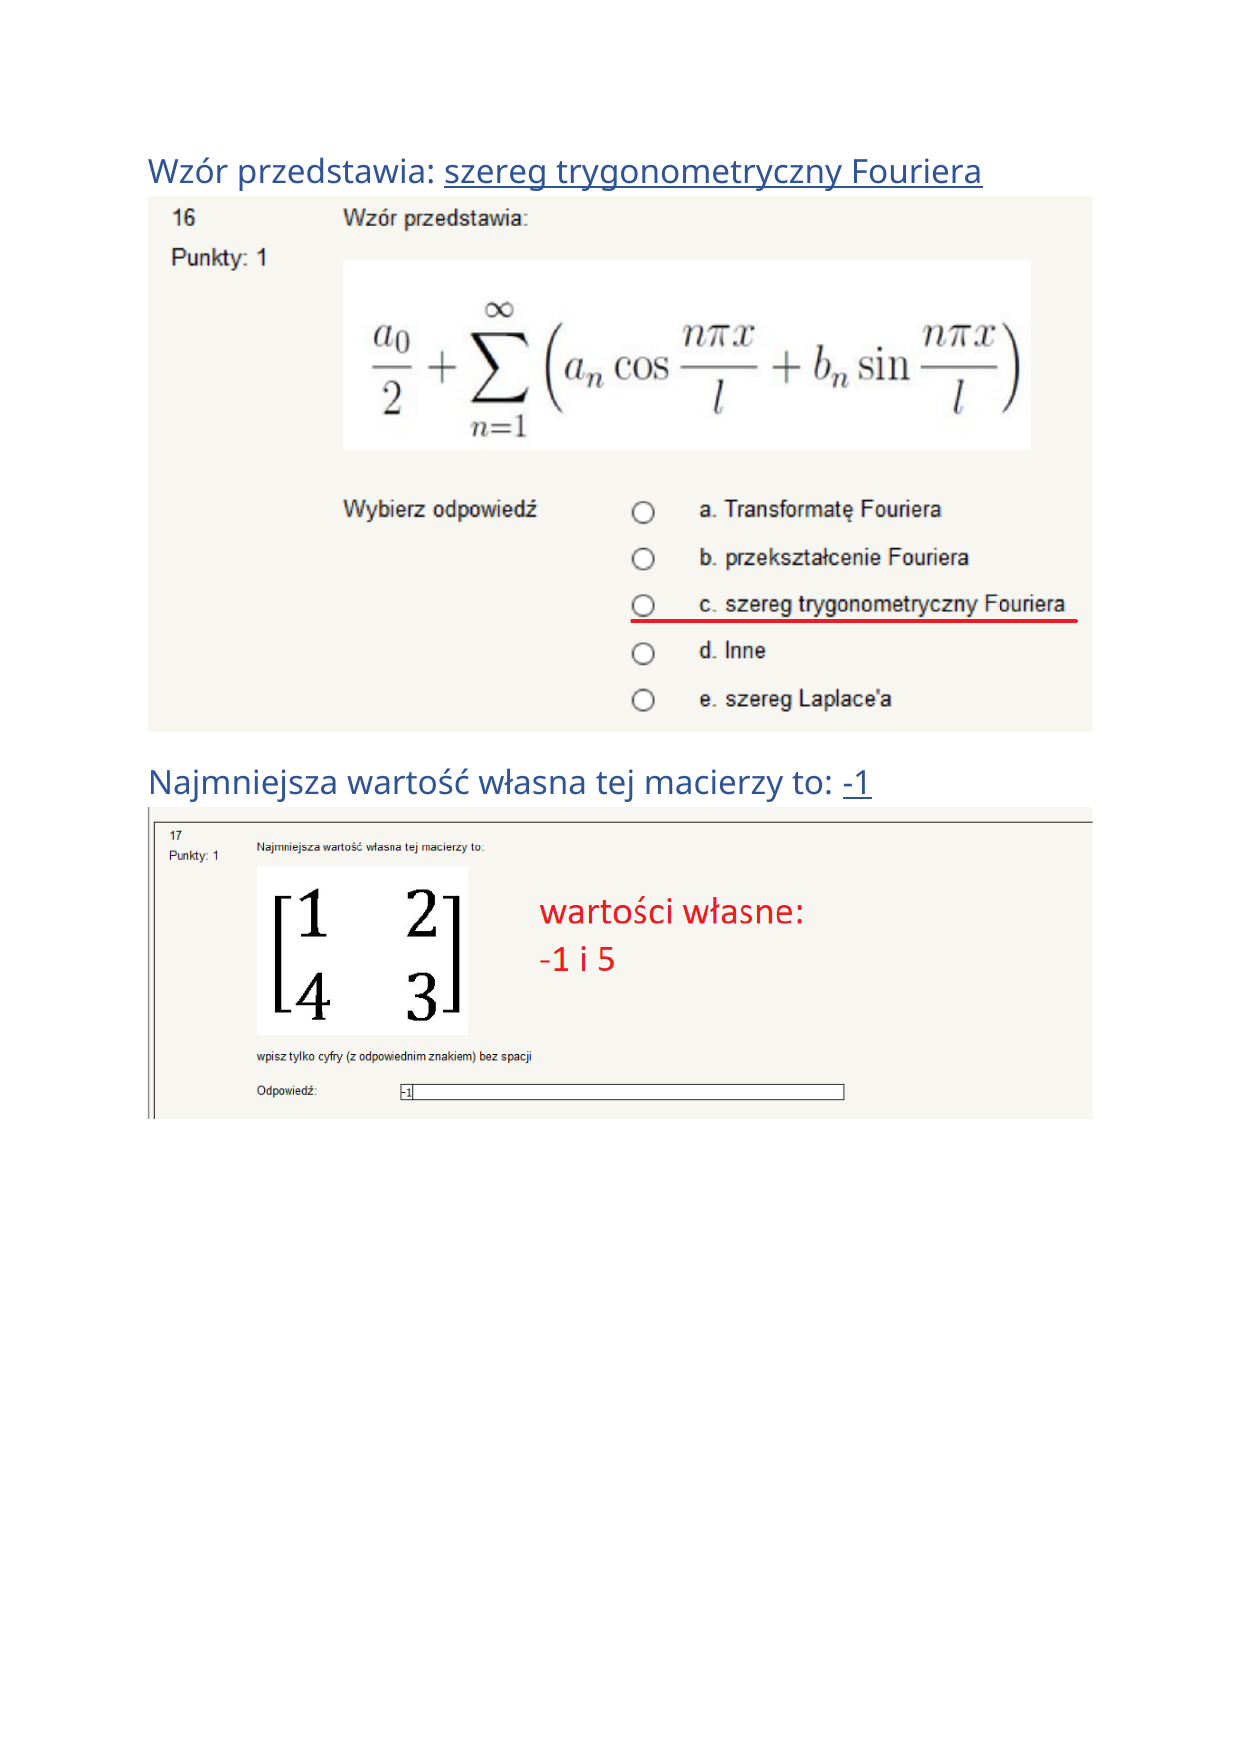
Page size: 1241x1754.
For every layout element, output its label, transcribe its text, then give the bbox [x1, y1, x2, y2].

picture [147, 807, 1093, 1119]
subtitle Najmniejsza wartość własna tej macierzy to: -1 [148, 759, 1093, 804]
picture [147, 196, 1093, 732]
subtitle Wzór przedstawia: szereg trygonometryczny Fouriera [148, 148, 1093, 193]
